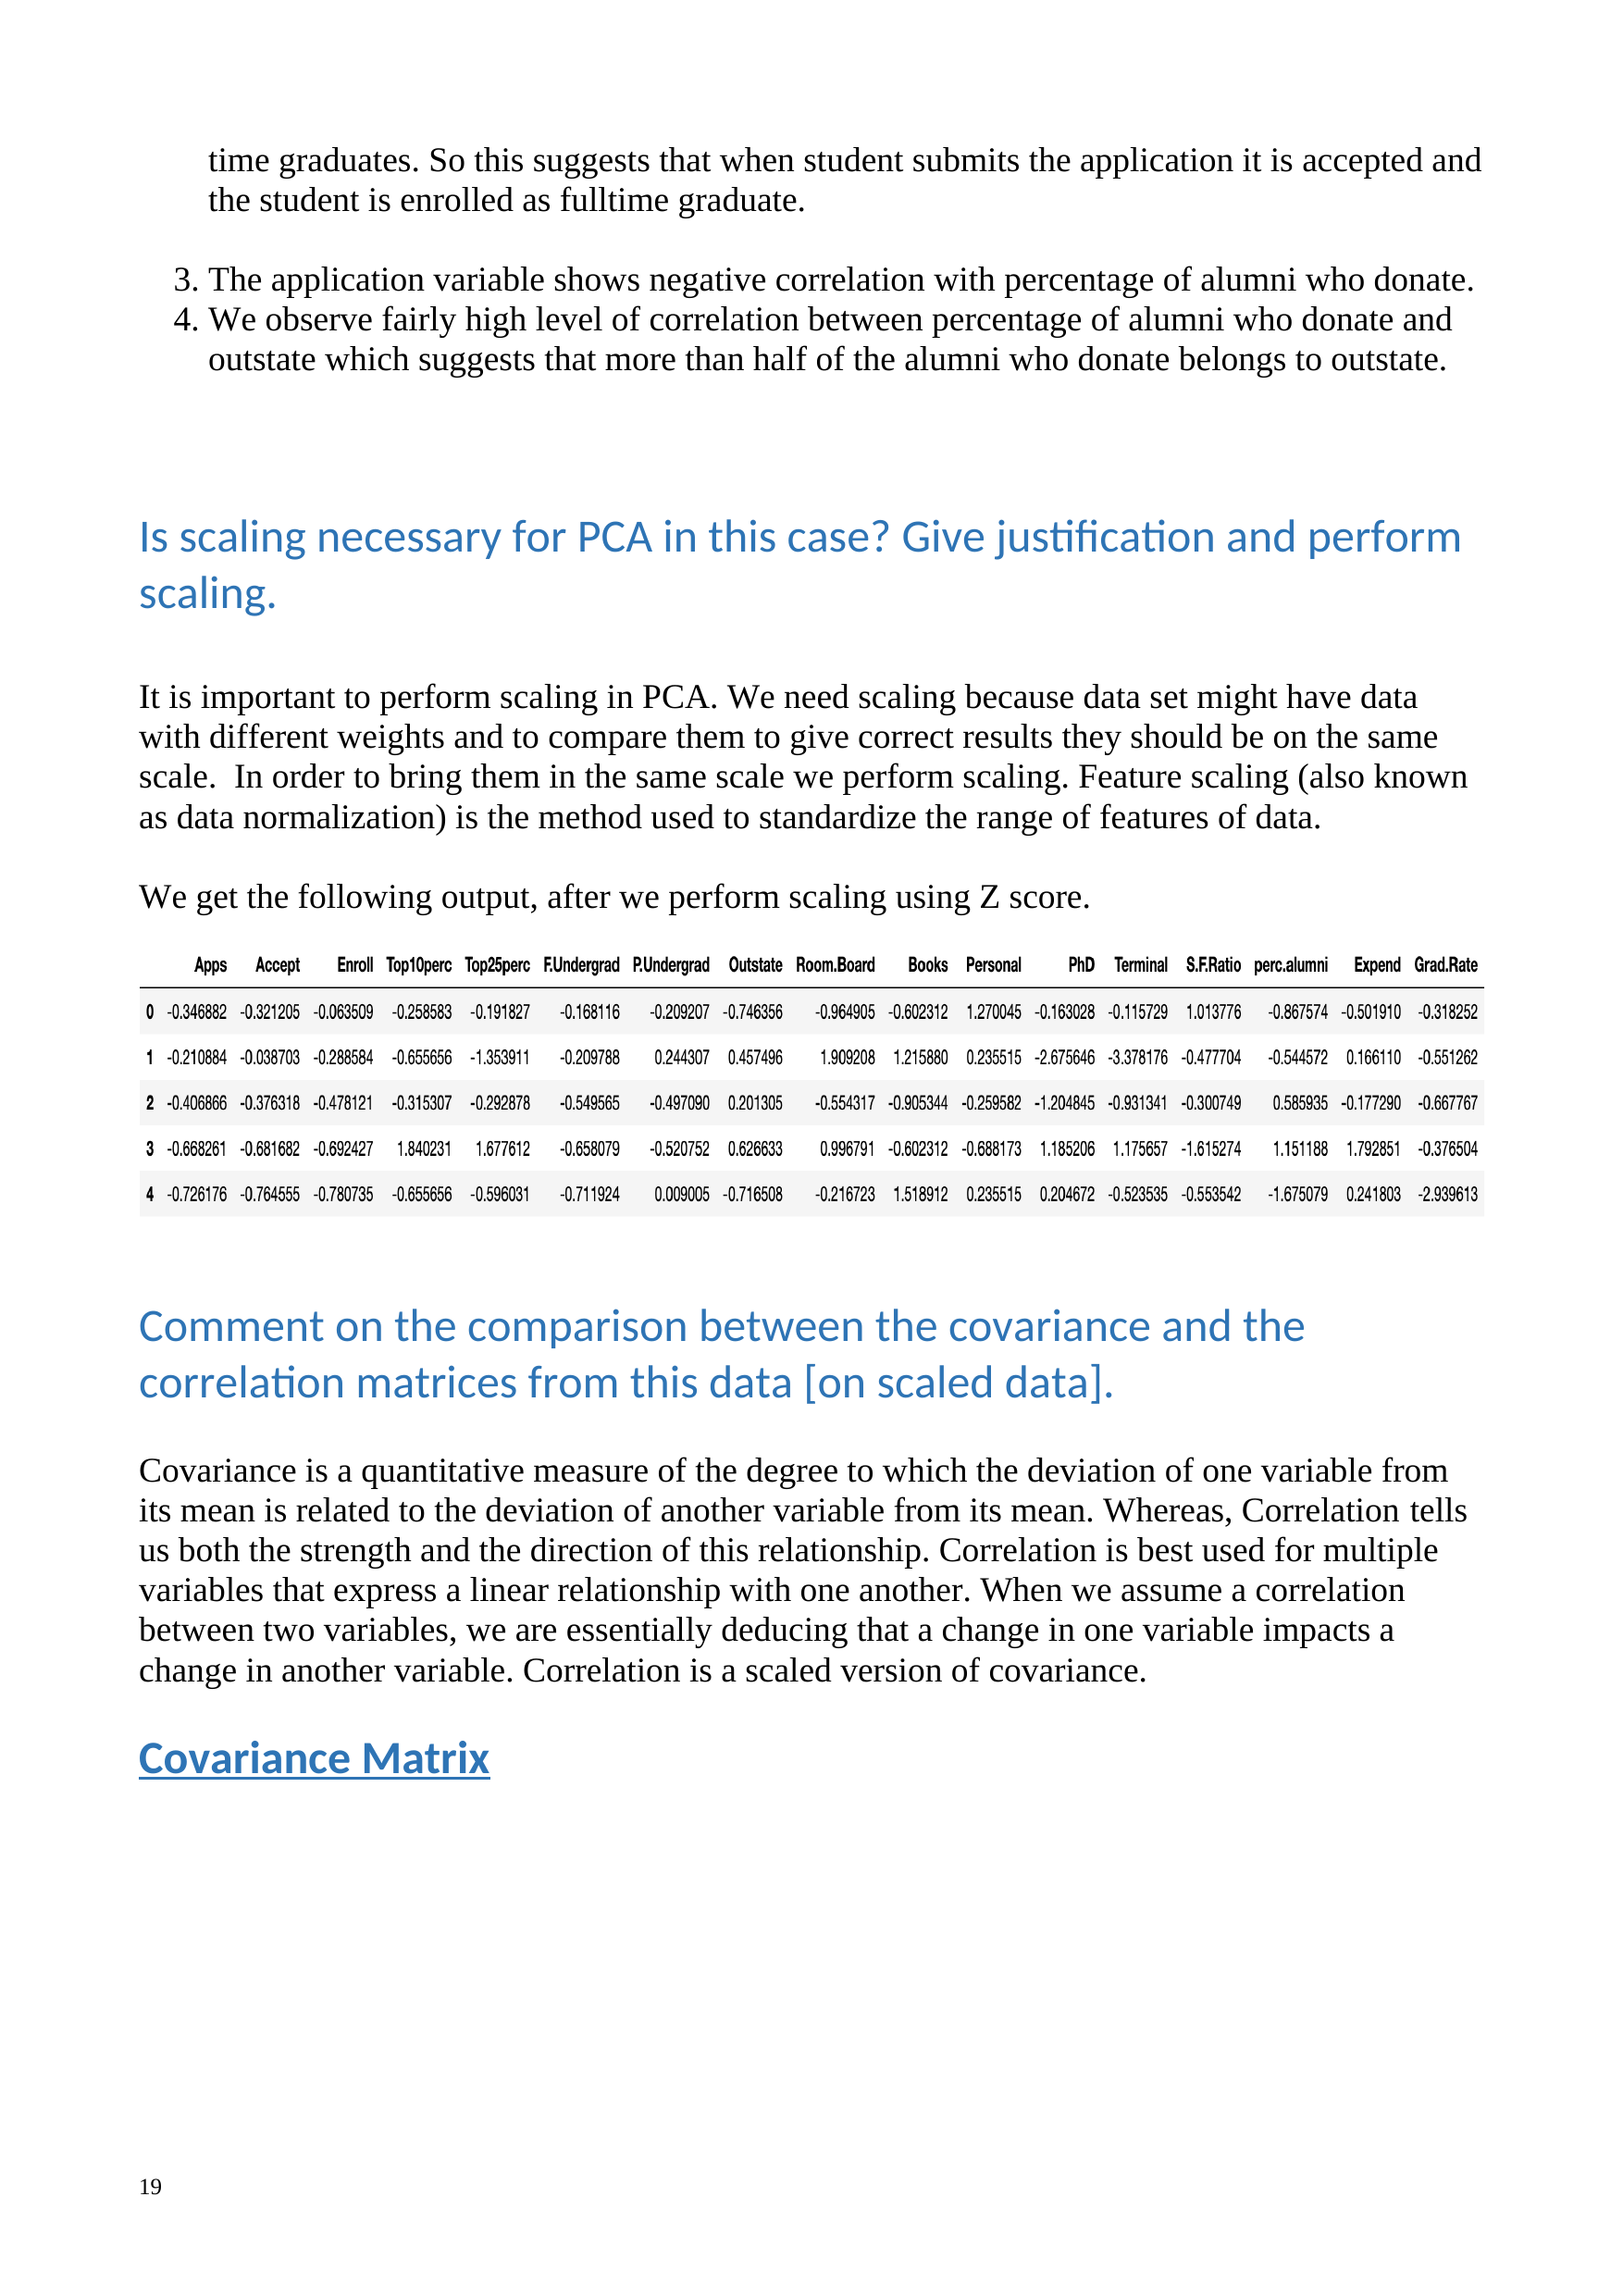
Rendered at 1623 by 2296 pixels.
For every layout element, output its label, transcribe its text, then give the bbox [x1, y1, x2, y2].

list We observe fairly high level of correlation between percentage of alumni who donate and outstate which suggests that more than half of the alumni who donate belongs to outstate. [173, 298, 1484, 379]
picture [139, 955, 1485, 1217]
text Is scaling necessary for PCA in this case? Give justification and perform scaling. [139, 506, 1484, 619]
text We get the following output, after we perform scaling using Z score. [139, 875, 1484, 915]
list The application variable shows negative correlation with percentage of alumni who donate. [173, 258, 1484, 298]
text It is important to perform scaling in PCA. We need scaling because data set might have data with different weights and to compare them to give correct results they should be on the same scale. In order to bring them in the same scale we perform scaling. Feature scaling (also known as data normalization) is the method used to standardize the range of features of data. [139, 676, 1484, 836]
text Covariance Matrix [139, 1729, 1484, 1785]
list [173, 139, 1484, 218]
text Covariance is a quantitative measure of the degree to which the deviation of one variable from its mean is related to the deviation of another variable from its mean. Whereas, Correlation tells us both the strength and the direction of this relationship. Correlation is best used for multiple variables that express a linear relationship with one another. When we assume a correlation between two variables, we are essentially deducing that a change in one variable impacts a change in another variable. Correlation is a scaled version of covariance. [139, 1449, 1484, 1689]
text Comment on the comparison between the covariance and the correlation matrices from this data [on scaled data]. [139, 1297, 1484, 1409]
